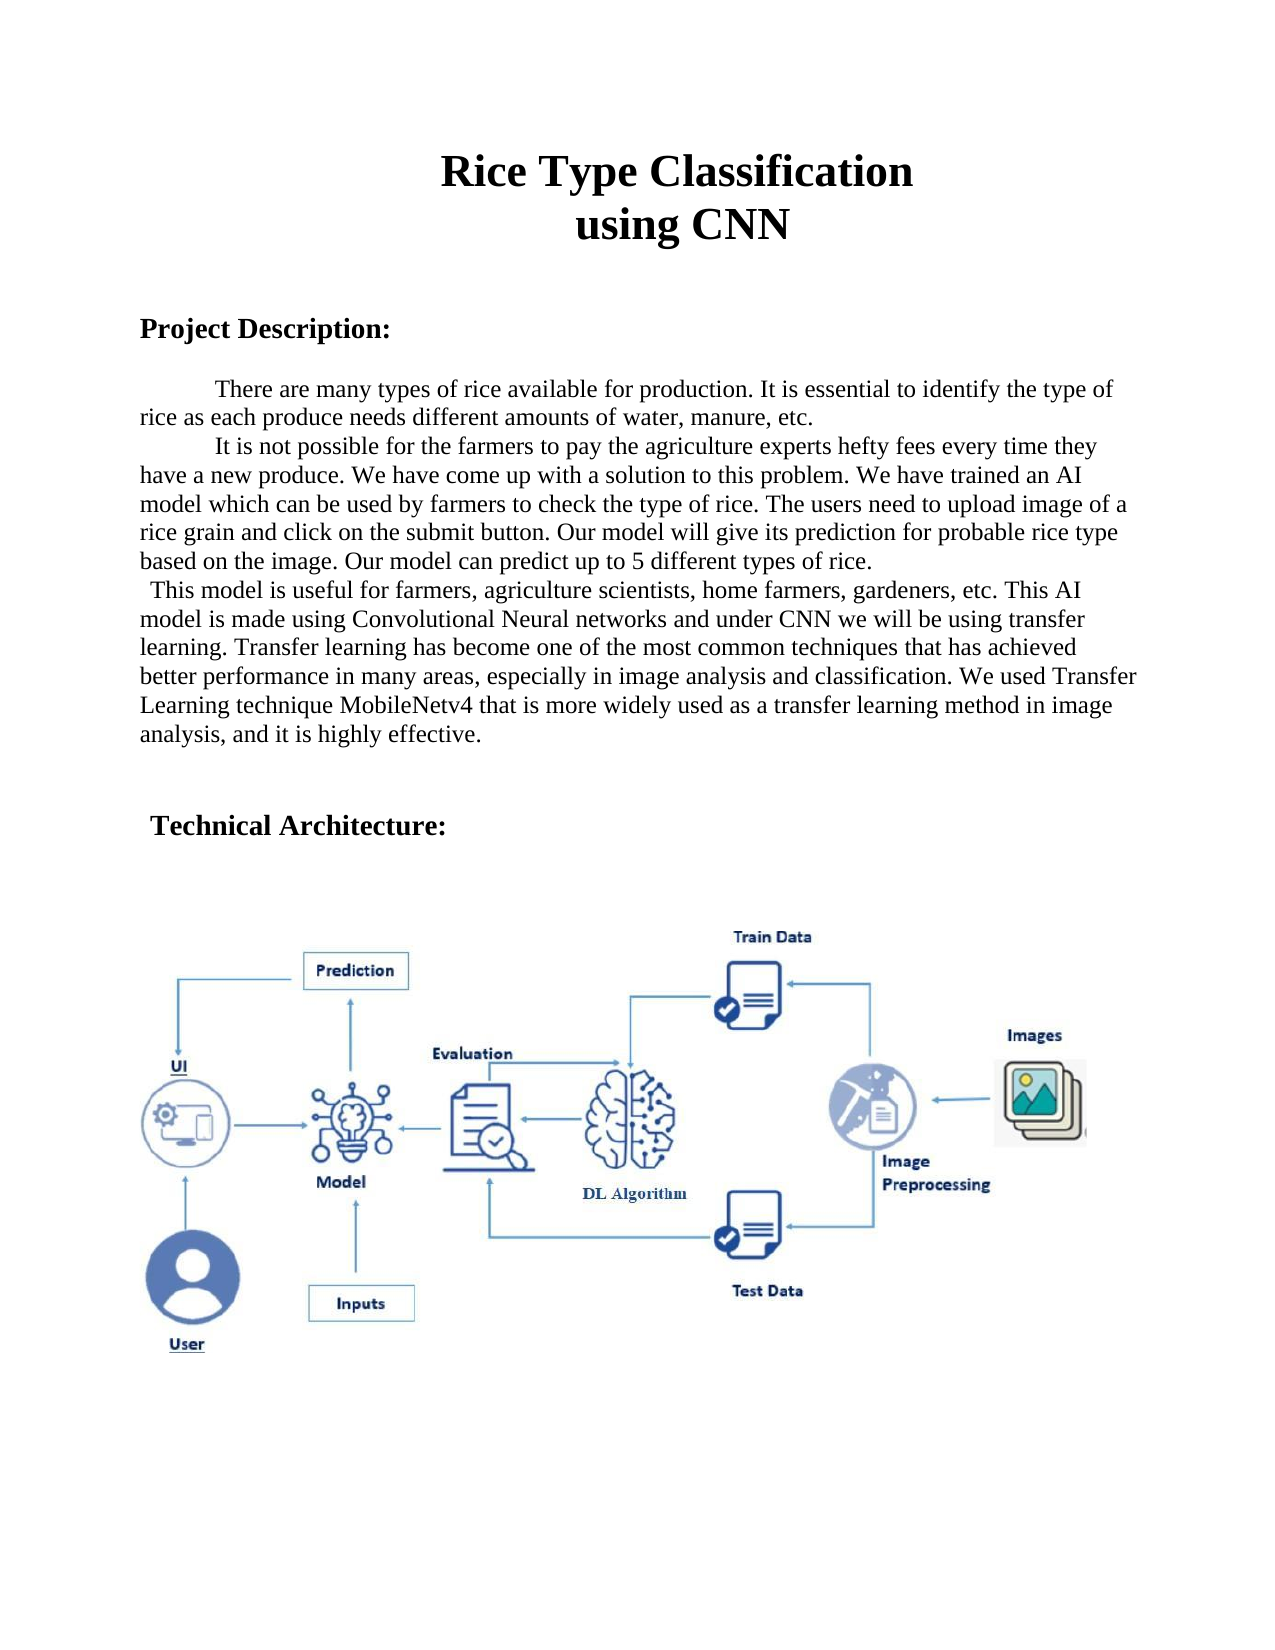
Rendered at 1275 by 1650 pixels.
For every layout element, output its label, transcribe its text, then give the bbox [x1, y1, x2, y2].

text using CNN [139, 196, 1139, 249]
text Project Description: [139, 311, 1139, 345]
text This model is useful for farmers, agriculture scientists, home farmers, gardeners, etc. This AI model is made using Convolutional Neural networks and under CNN we will be using transfer learning. Transfer learning has become one of the most common techniques that has achieved better performance in many areas, especially in image analysis and classification. We used Transfer Learning technique MobileNetv4 that is more widely used as a transfer learning method in image analysis, and it is highly effective. [139, 575, 1139, 747]
subtitle Technical Architecture: [150, 808, 1139, 841]
text There are many types of rice available for production. It is essential to identify the type of rice as each produce needs different amounts of water, manure, etc. [139, 374, 1139, 431]
text Rice Type Classification [139, 144, 1139, 196]
picture [139, 931, 1087, 1353]
text It is not possible for the farmers to pay the agriculture experts hefty fees every time they have a new produce. We have come up with a solution to this problem. We have trained an AI model which can be used by farmers to check the type of rice. The users need to upload image of a rice grain and click on the submit button. Our model will give its prediction for probable rice type based on the image. Our model can predict up to 5 different types of rice. [139, 431, 1139, 575]
